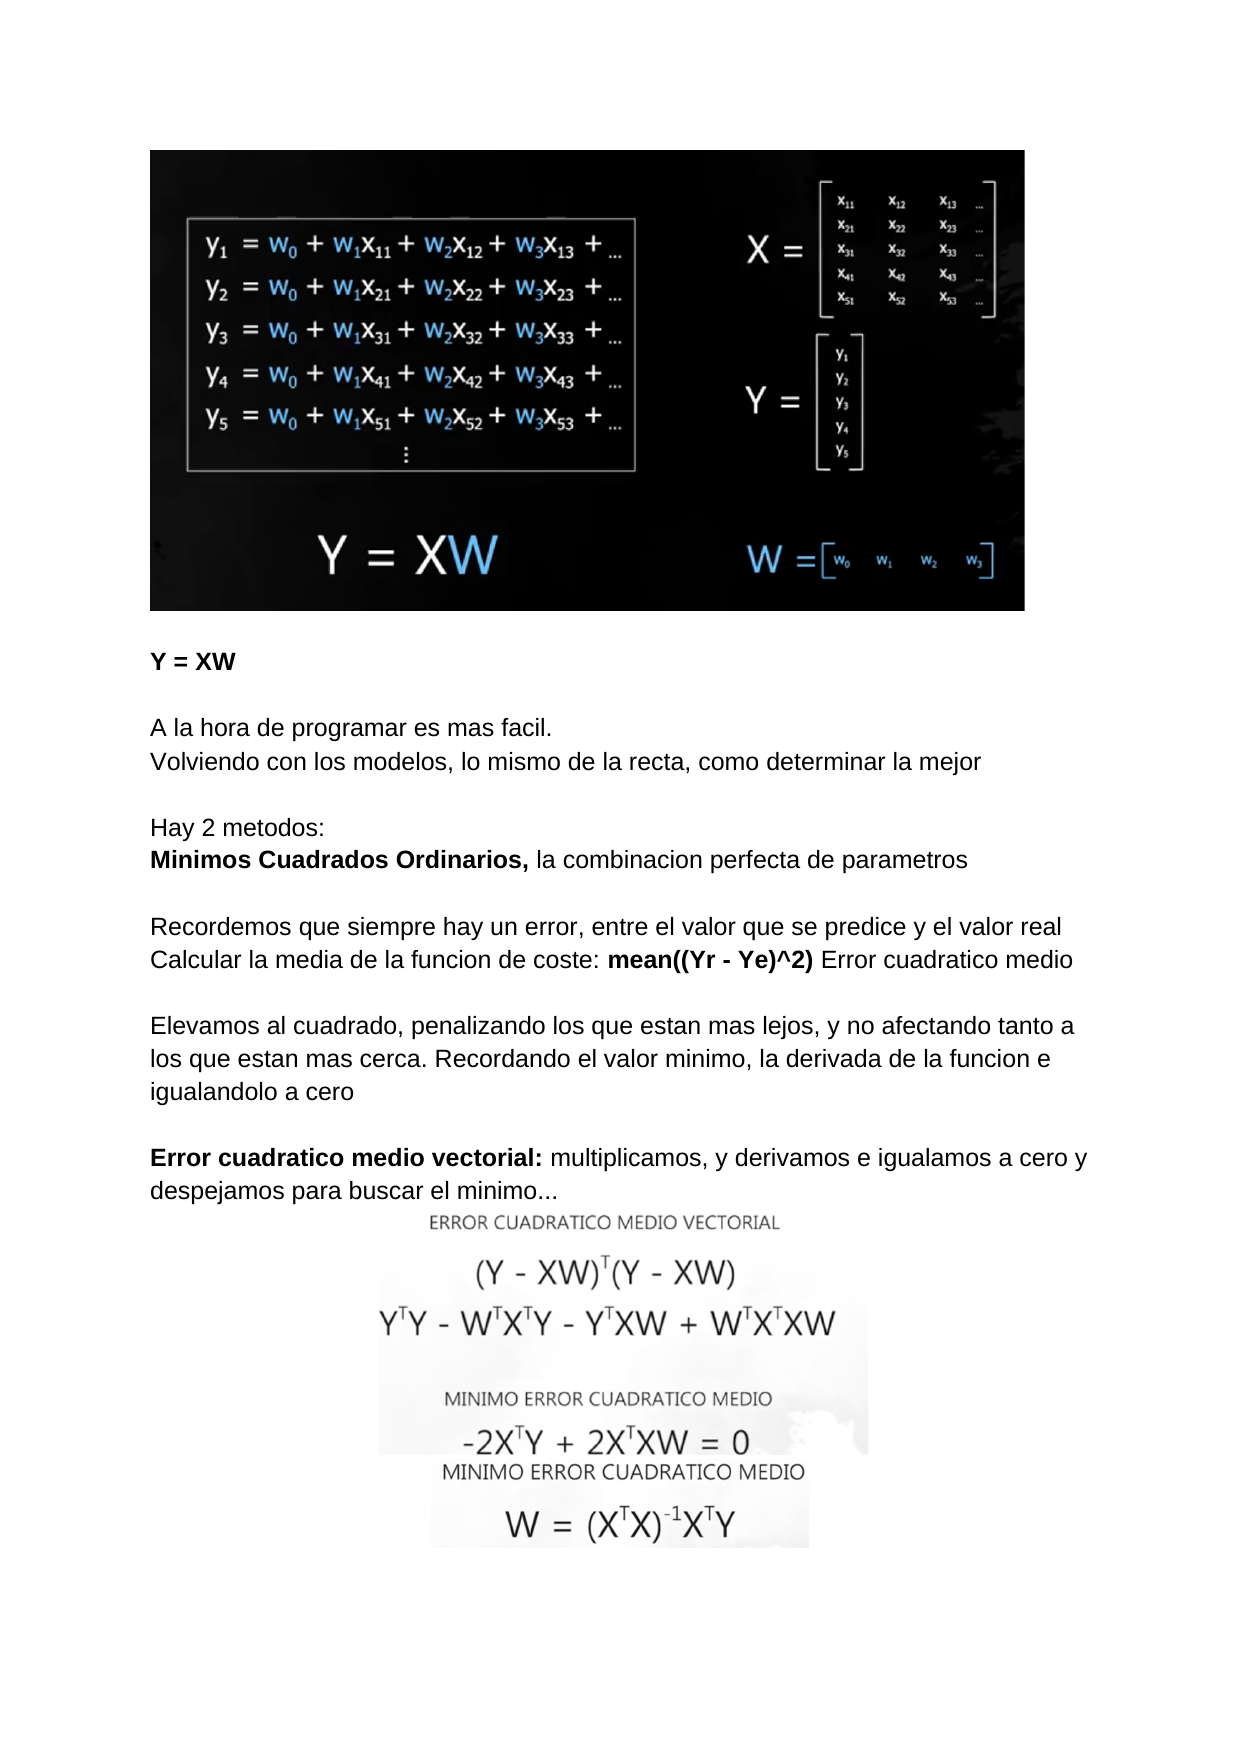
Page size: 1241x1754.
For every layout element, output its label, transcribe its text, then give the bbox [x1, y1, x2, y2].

text Y = XW [150, 647, 1090, 676]
text Recordemos que siempre hay un error, entre el valor que se predice y el valor real [150, 912, 1090, 940]
text Elevamos al cuadrado, penalizando los que estan mas lejos, y no afectando tanto a los que estan mas cerca. Recordando el valor minimo, la derivada de la funcion e igualandolo a cero [150, 1011, 1090, 1105]
text Volviendo con los modelos, lo mismo de la recta, como determinar la mejor [150, 746, 1090, 775]
text Hay 2 metodos: [150, 812, 1090, 841]
picture [150, 150, 1025, 611]
picture [378, 1208, 869, 1455]
text A la hora de programar es mas facil. [150, 713, 1090, 742]
picture [431, 1459, 810, 1548]
text Minimos Cuadrados Ordinarios, la combinacion perfecta de parametros [150, 846, 1090, 874]
text Error cuadratico medio vectorial: multiplicamos, y derivamos e igualamos a cero y despejamos para buscar el minimo... [150, 1143, 1090, 1204]
text Calcular la media de la funcion de coste: mean((Yr - Ye)^2) Error cuadratico medio [150, 944, 1090, 973]
